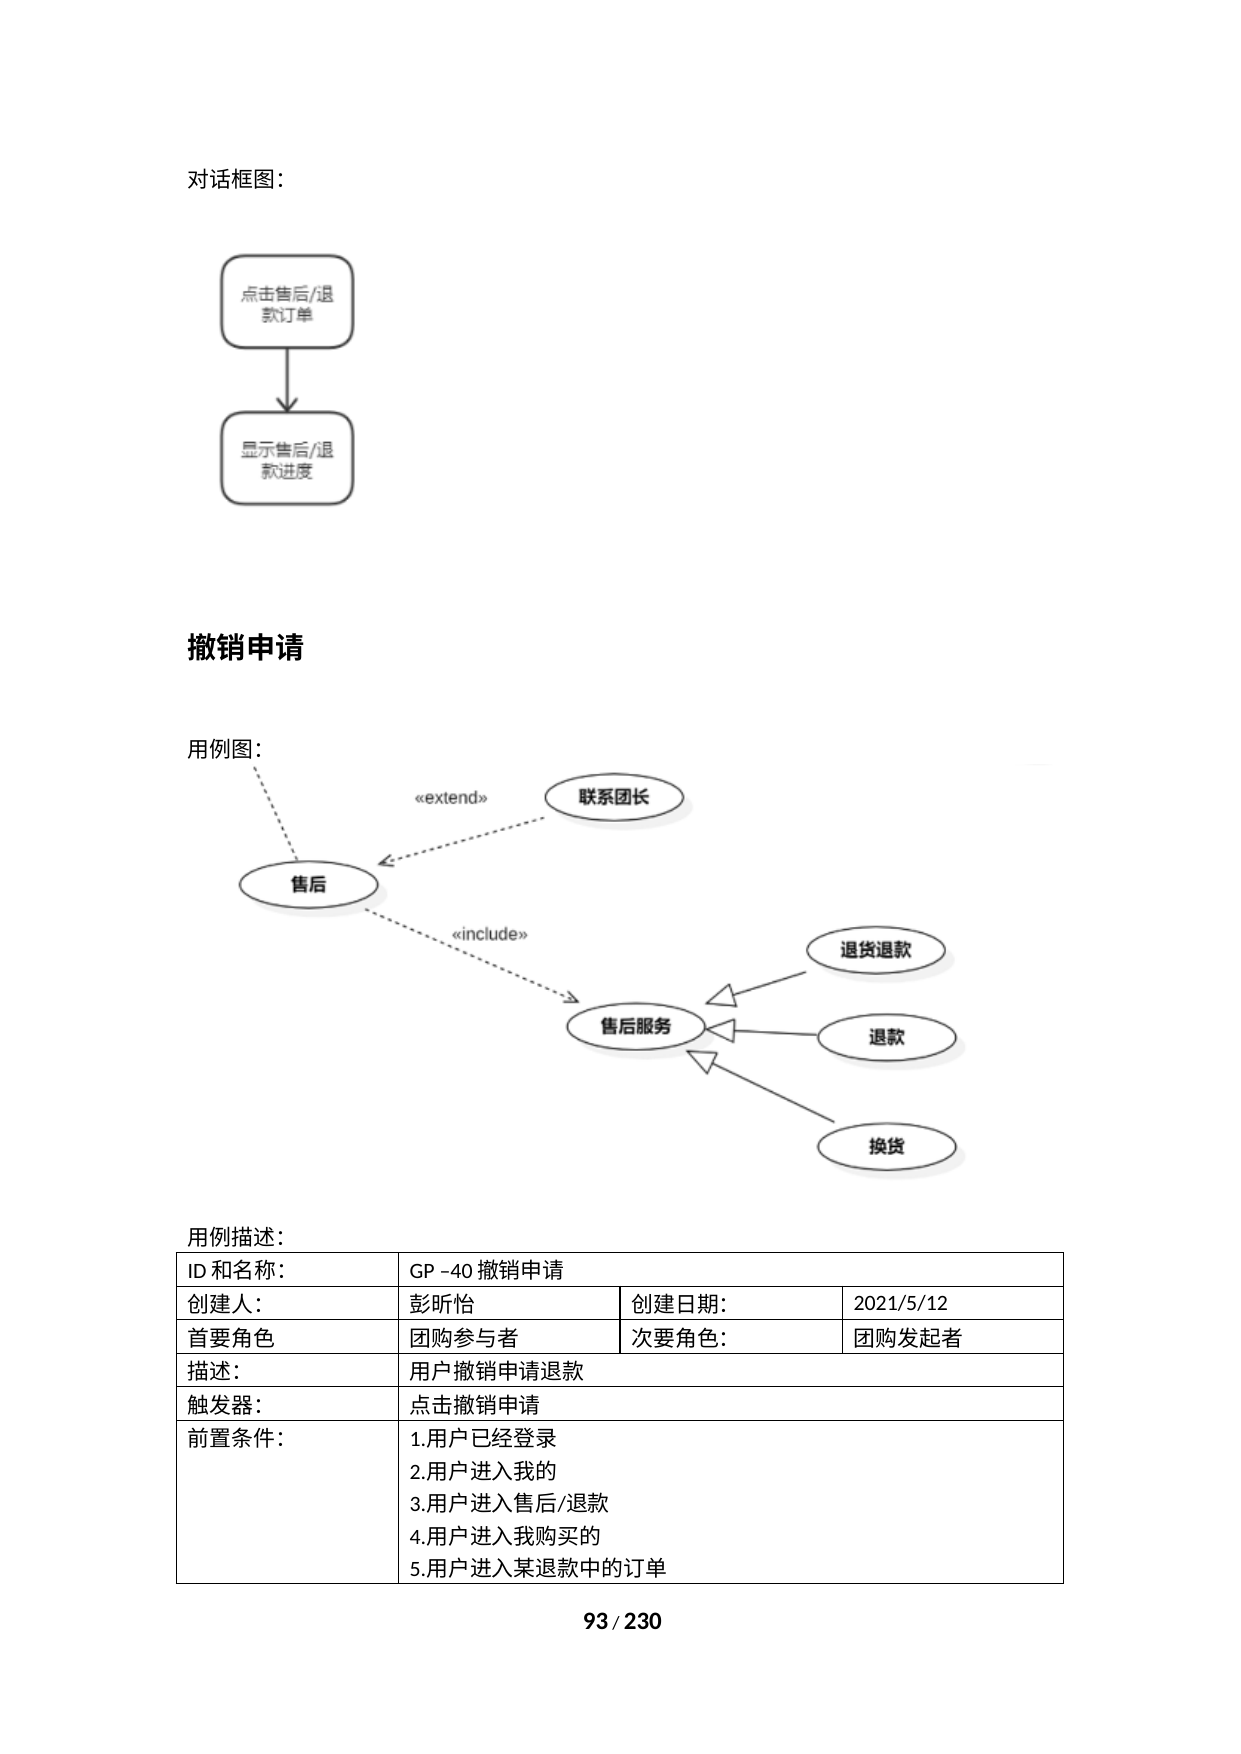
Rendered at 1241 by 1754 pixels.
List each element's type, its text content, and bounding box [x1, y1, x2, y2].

table_cell 2021/5/12 [843, 1287, 1063, 1319]
table_cell 前置条件： [177, 1421, 398, 1583]
table_cell 用户撤销申请退款 [399, 1354, 1063, 1386]
table_cell 创建人： [177, 1287, 398, 1319]
picture [187, 210, 416, 536]
table_cell 次要角色： [621, 1320, 842, 1353]
table_cell 彭昕怡 [399, 1287, 619, 1319]
table_cell 创建日期： [621, 1287, 842, 1319]
text 对话框图： [187, 162, 1053, 194]
table_cell 团购参与者 [399, 1320, 619, 1353]
picture [187, 764, 1053, 1204]
table_cell 触发器： [177, 1387, 398, 1420]
table_cell 描述： [177, 1354, 398, 1386]
subtitle 撤销申请 [187, 614, 1053, 679]
table_cell 1.用户已经登录 2.用户进入我的 3.用户进入售后/退款 4.用户进入我购买的 5.用户进入某退款中的订单 [399, 1421, 1063, 1583]
text 用例描述： [187, 1219, 1053, 1252]
table_cell 点击撤销申请 [399, 1387, 1063, 1420]
table_cell 团购发起者 [843, 1320, 1063, 1353]
text 用例图： [187, 732, 1053, 764]
table_cell 首要角色 [177, 1320, 398, 1353]
table_header ID和名称： [177, 1253, 398, 1286]
table_header GP –40撤销申请 [399, 1253, 1063, 1286]
